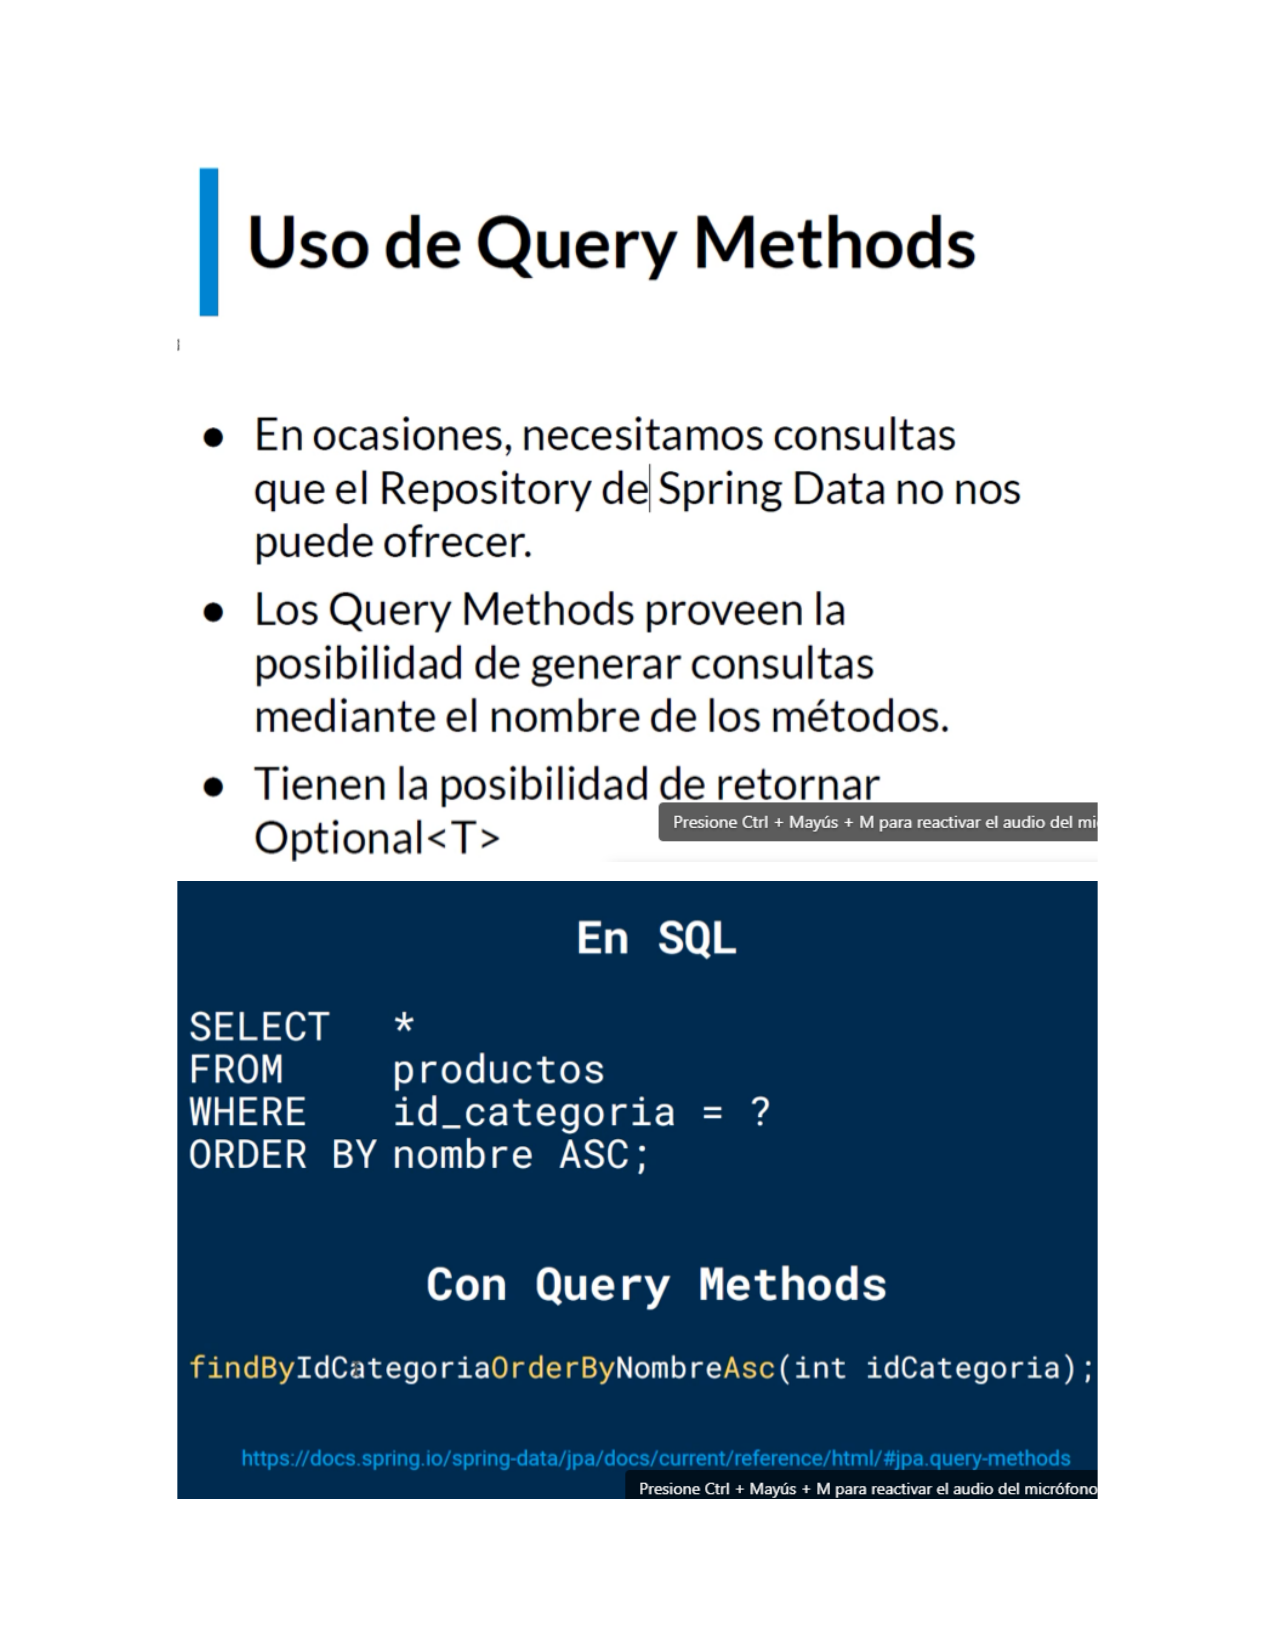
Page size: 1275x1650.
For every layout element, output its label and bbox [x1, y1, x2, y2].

picture [177, 147, 1098, 862]
picture [177, 881, 1098, 1499]
